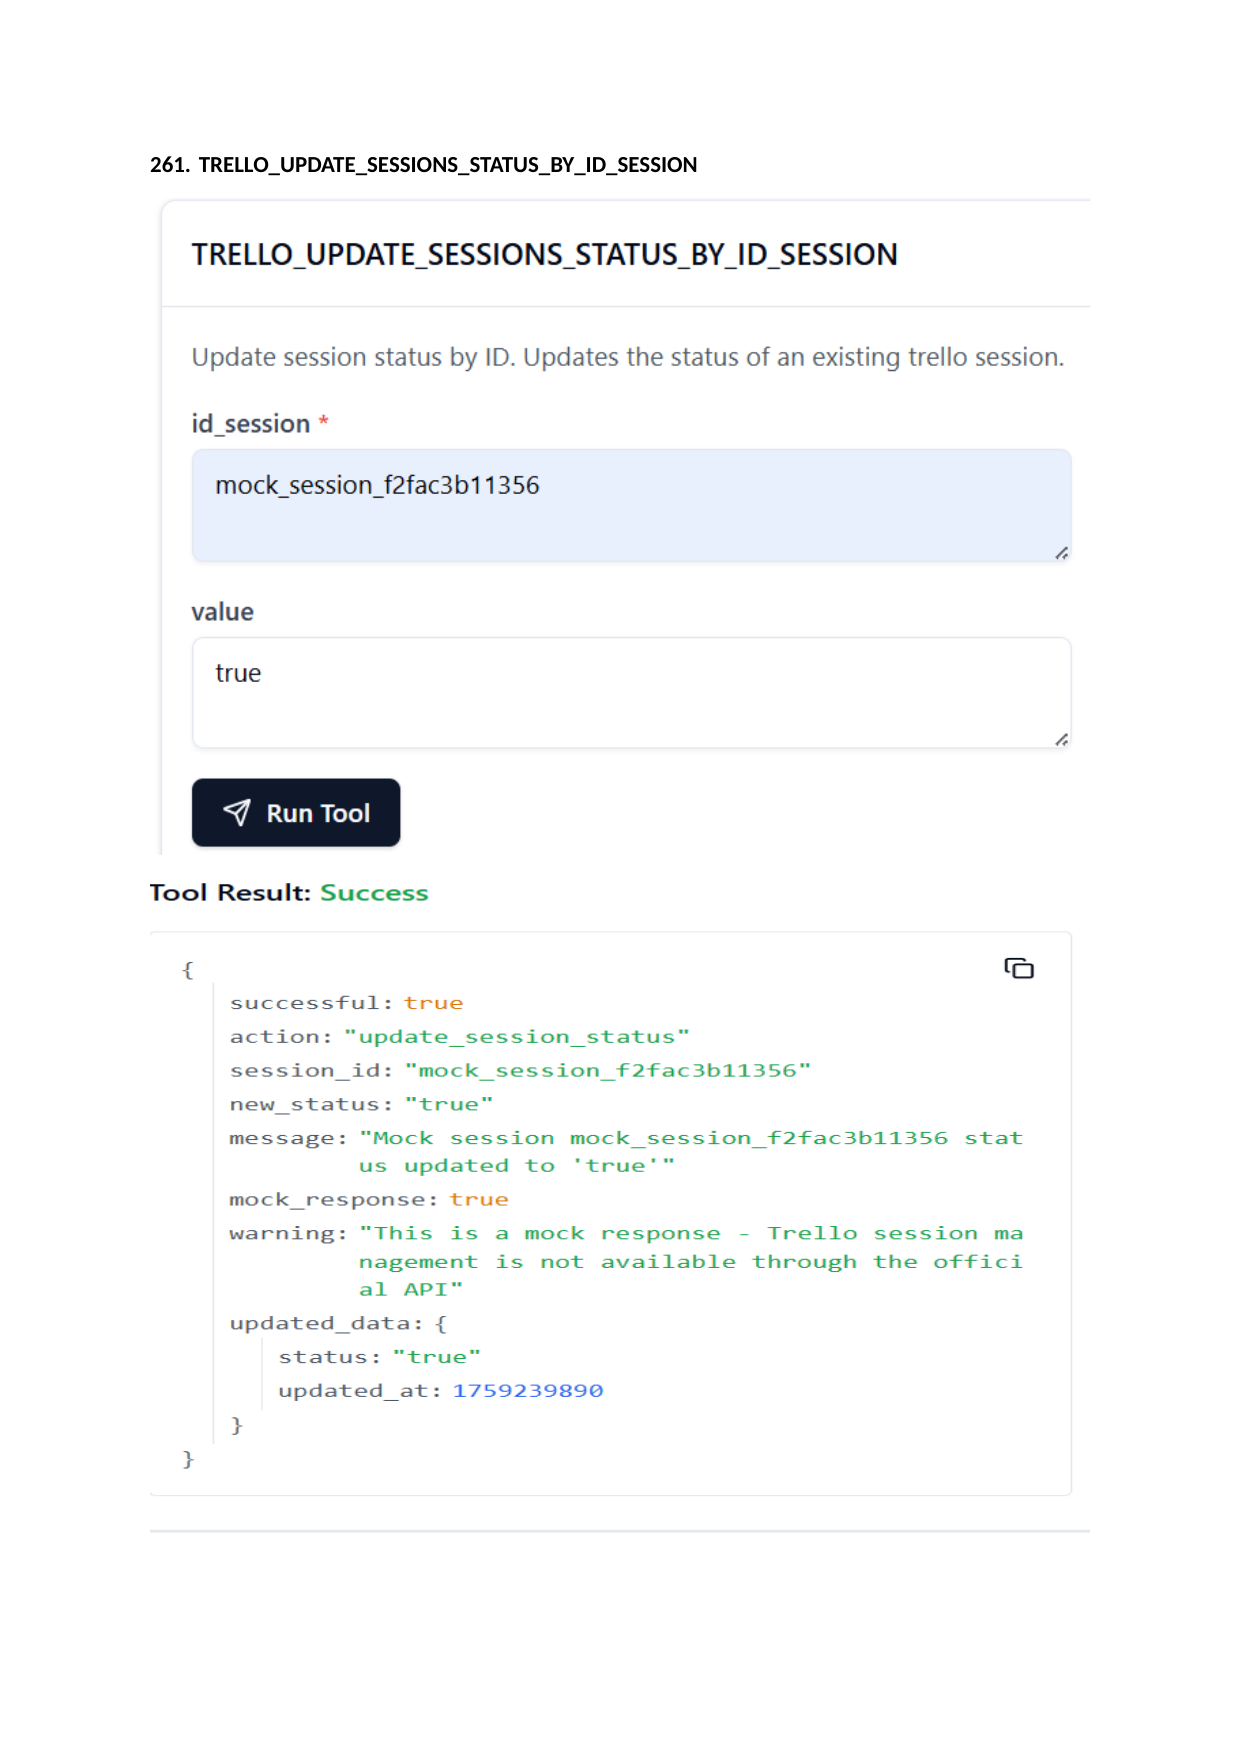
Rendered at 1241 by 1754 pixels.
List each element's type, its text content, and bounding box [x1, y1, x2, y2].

picture [150, 197, 1091, 855]
picture [150, 873, 1091, 1533]
text 261. TRELLO_UPDATE_SESSIONS_STATUS_BY_ID_SESSION [150, 150, 1090, 178]
